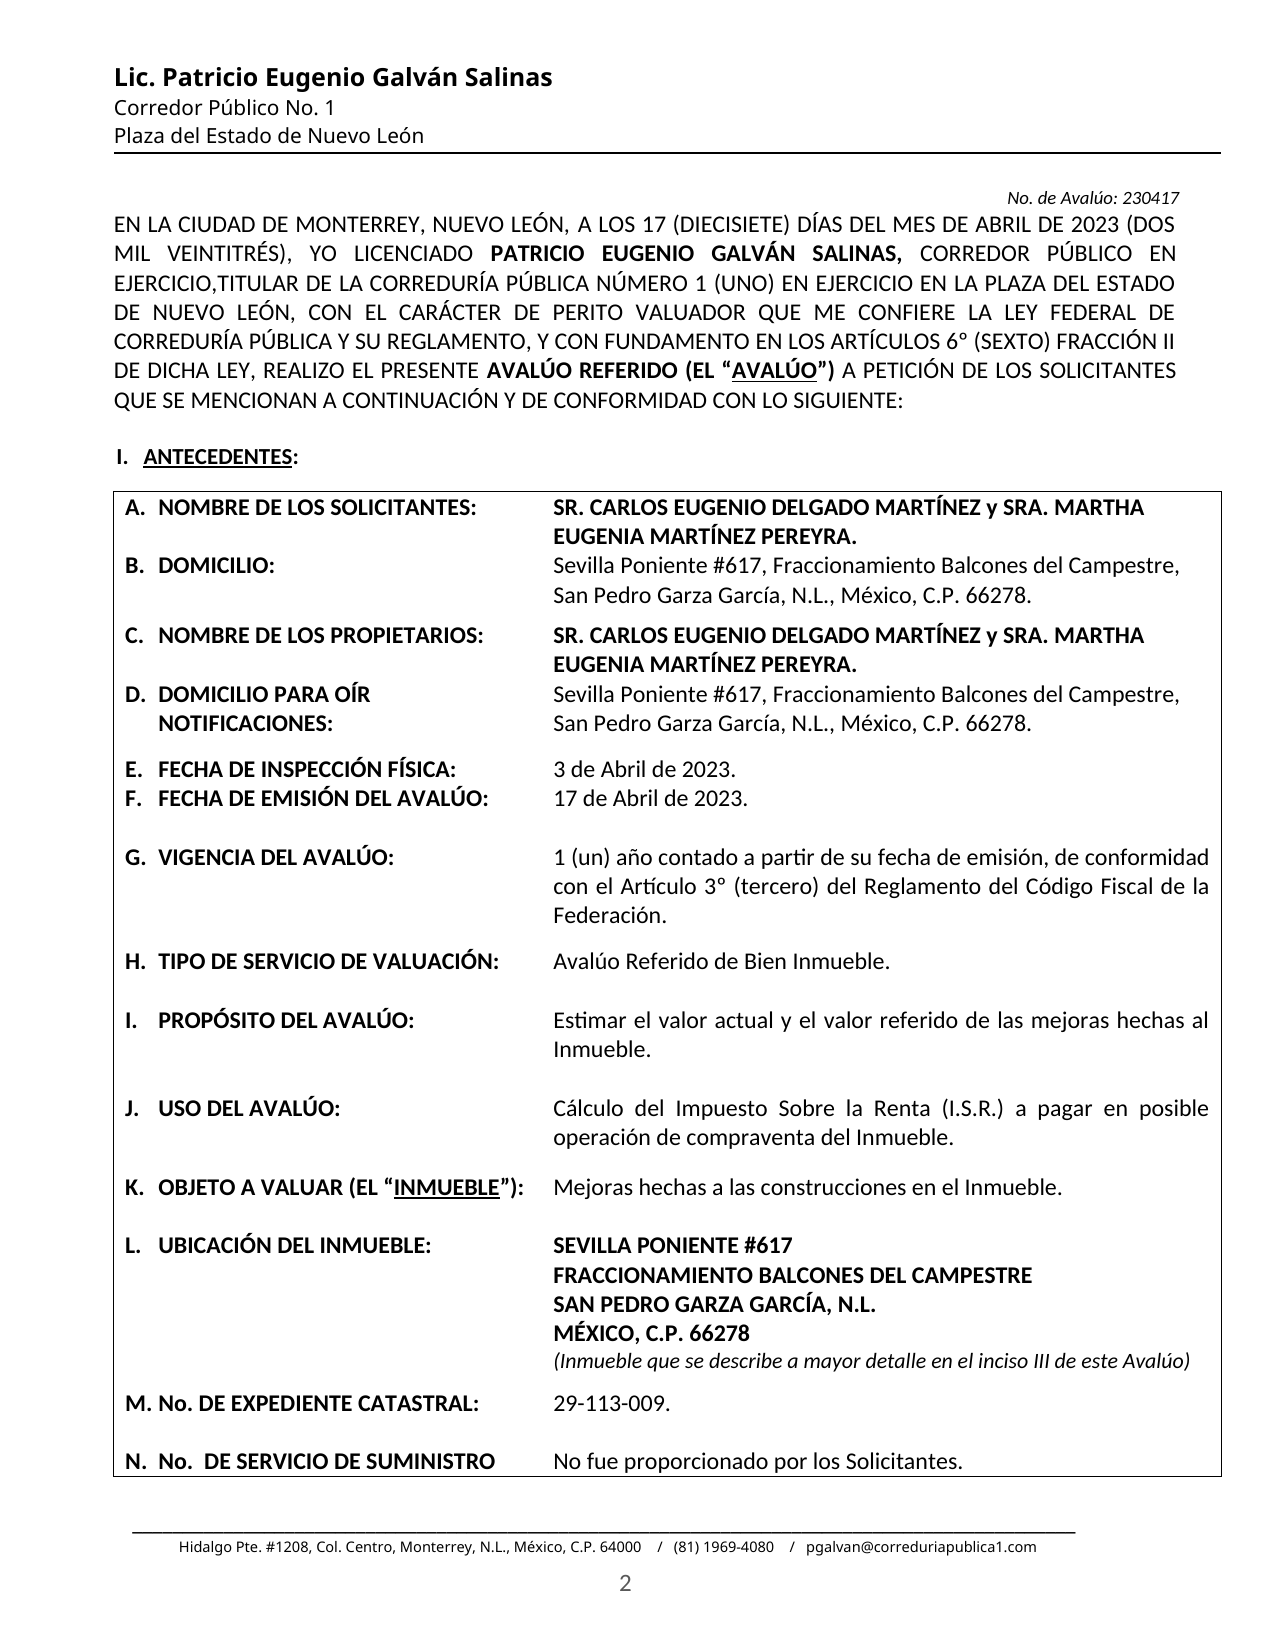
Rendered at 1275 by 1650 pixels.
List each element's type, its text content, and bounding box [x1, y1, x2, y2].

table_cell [114, 1388, 542, 1476]
table_header SR. CARLOS EUGENIO DELGADO MARTÍNEZ y SRA. MARTHA EUGENIA MARTÍNEZ PEREYRA. Sevilla Poniente #617, Fraccionamiento Balcones del Campestre, San Pedro Garza García, N.L., México, C.P. 66278. [542, 492, 1221, 620]
table_cell NOMBRE DE LOS PROPIETARIOS: DOMICILIO PARA OÍR NOTIFICACIONES: [114, 620, 542, 754]
table_cell Mejoras hechas a las construcciones en el Inmueble. SEVILLA PONIENTE #617 FRACCIONAMIENTO BALCONES DEL CAMPESTRE SAN PEDRO GARZA GARCÍA, N.L. MÉXICO, C.P. 66278 (Inmueble que se describe a mayor detalle en el inciso III de este Avalúo) [542, 1172, 1221, 1388]
table_cell OBJETO A VALUAR (EL “INMUEBLE”): UBICACIÓN DEL INMUEBLE: [114, 1172, 542, 1388]
table_cell Avalúo Referido de Bien Inmueble. Estimar el valor actual y el valor referido de las mejoras hechas al Inmueble. Cálculo del Impuesto Sobre la Renta (I.S.R.) a pagar en posible operación de compraventa del Inmueble. [542, 946, 1221, 1172]
table_cell SR. CARLOS EUGENIO DELGADO MARTÍNEZ y SRA. MARTHA EUGENIA MARTÍNEZ PEREYRA. Sevilla Poniente #617, Fraccionamiento Balcones del Campestre, San Pedro Garza García, N.L., México, C.P. 66278. [542, 620, 1221, 754]
text No. de Avalúo: 230417 [202, 186, 1181, 209]
text EN LA CIUDAD DE MONTERREY, NUEVO LEÓN, A LOS 17 (DIECISIETE) DÍAS DEL MES DE ABRIL DE 2023 (DOS MIL VEINTITRÉS), YO LICENCIADO PATRICIO EUGENIO GALVÁN SALINAS, CORREDOR PÚBLICO EN EJERCICIO,TITULAR DE LA CORREDURÍA PÚBLICA NÚMERO 1 (UNO) EN EJERCICIO EN LA PLAZA DEL ESTADO DE NUEVO LEÓN, CON EL CARÁCTER DE PERITO VALUADOR QUE ME CONFIERE LA LEY FEDERAL DE CORREDURÍA PÚBLICA Y SU REGLAMENTO, Y CON FUNDAMENTO EN LOS ARTÍCULOS 6º (SEXTO) FRACCIÓN II DE DICHA LEY, REALIZO EL PRESENTE AVALÚO REFERIDO (EL “AVALÚO”) A PETICIÓN DE LOS SOLICITANTES QUE SE MENCIONAN A CONTINUACIÓN Y DE CONFORMIDAD CON LO SIGUIENTE: [114, 209, 1177, 414]
table_cell FECHA DE INSPECCIÓN FÍSICA: FECHA DE EMISIÓN DEL AVALÚO: VIGENCIA DEL AVALÚO: [114, 754, 542, 946]
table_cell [542, 1388, 1221, 1476]
table_header NOMBRE DE LOS SOLICITANTES: DOMICILIO: [114, 492, 542, 620]
table_cell 3 de Abril de 2023. 17 de Abril de 2023. 1 (un) año contado a partir de su fecha de emisión, de conformidad con el Artículo 3º (tercero) del Reglamento del Código Fiscal de la Federación. [542, 754, 1221, 946]
table_cell TIPO DE SERVICIO DE VALUACIÓN: PROPÓSITO DEL AVALÚO: USO DEL AVALÚO: [114, 946, 542, 1172]
list ANTECEDENTES: [128, 442, 1181, 470]
